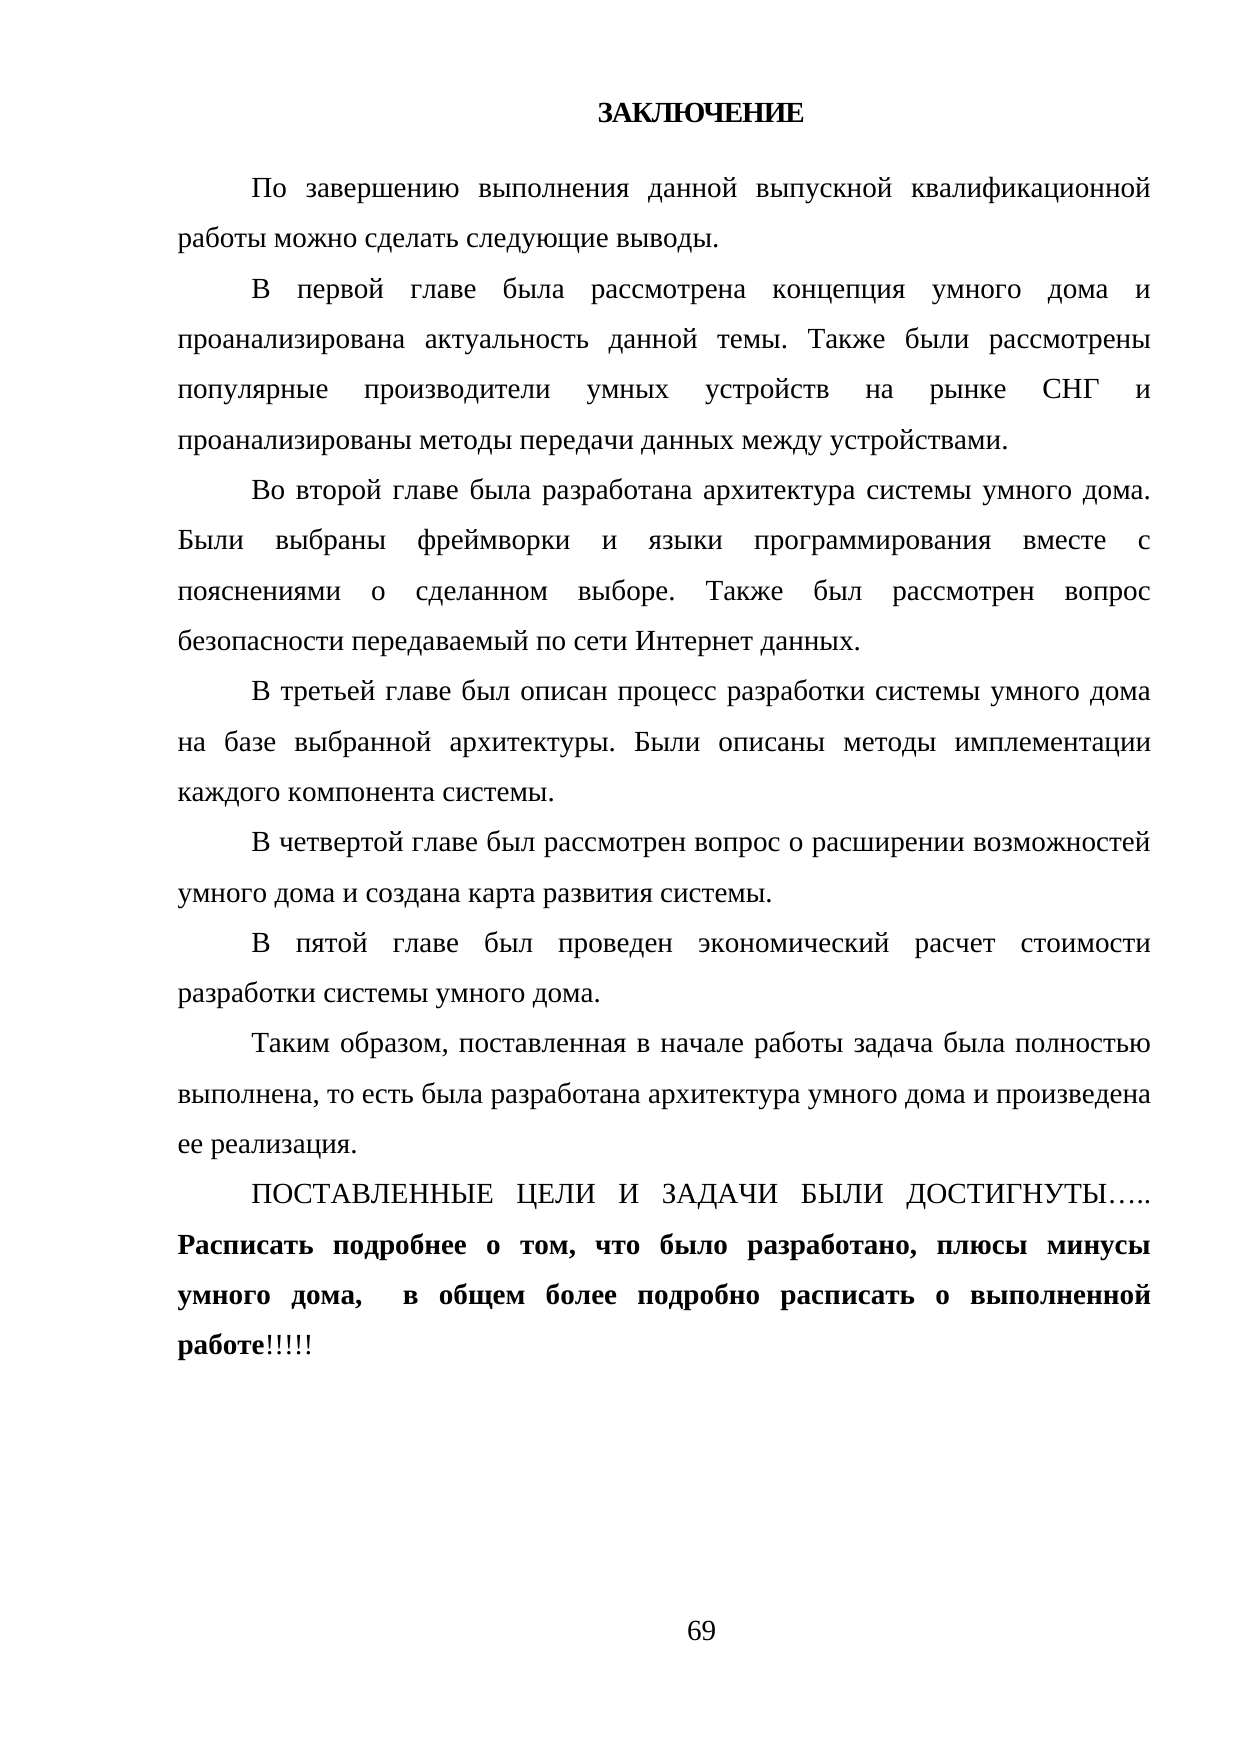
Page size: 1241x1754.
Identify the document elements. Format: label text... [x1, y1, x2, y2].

text Таким образом, поставленная в начале работы задача была полностью выполнена, то есть была разработана архитектура умного дома и произведена ее реализация. [177, 1026, 1152, 1160]
text В четвертой главе был рассмотрен вопрос о расширении возможностей умного дома и создана карта развития системы. [177, 824, 1152, 908]
text ПОСТАВЛЕННЫЕ ЦЕЛИ И ЗАДАЧИ БЫЛИ ДОСТИГНУТЫ….. Расписать подробнее о том, что было разработано, плюсы минусы умного дома, в общем более подробно расписать о выполненной работе!!!!! [177, 1177, 1152, 1361]
text По завершению выполнения данной выпускной квалификационной работы можно сделать следующие выводы. [177, 170, 1152, 254]
text В пятой главе был проведен экономический расчет стоимости разработки системы умного дома. [177, 925, 1152, 1009]
text В первой главе была рассмотрена концепция умного дома и проанализирована актуальность данной темы. Также были рассмотрены популярные производители умных устройств на рынке СНГ и проанализированы методы передачи данных между устройствами. [177, 271, 1152, 455]
text В третьей главе был описан процесс разработки системы умного дома на базе выбранной архитектуры. Были описаны методы имплементации каждого компонента системы. [177, 673, 1152, 808]
text ЗАКЛЮЧЕНИЕ [236, 95, 1093, 128]
text Во второй главе была разработана архитектура системы умного дома. Были выбраны фреймворки и языки программирования вместе с пояснениями о сделанном выборе. Также был рассмотрен вопрос безопасности передаваемый по сети Интернет данных. [177, 472, 1152, 657]
